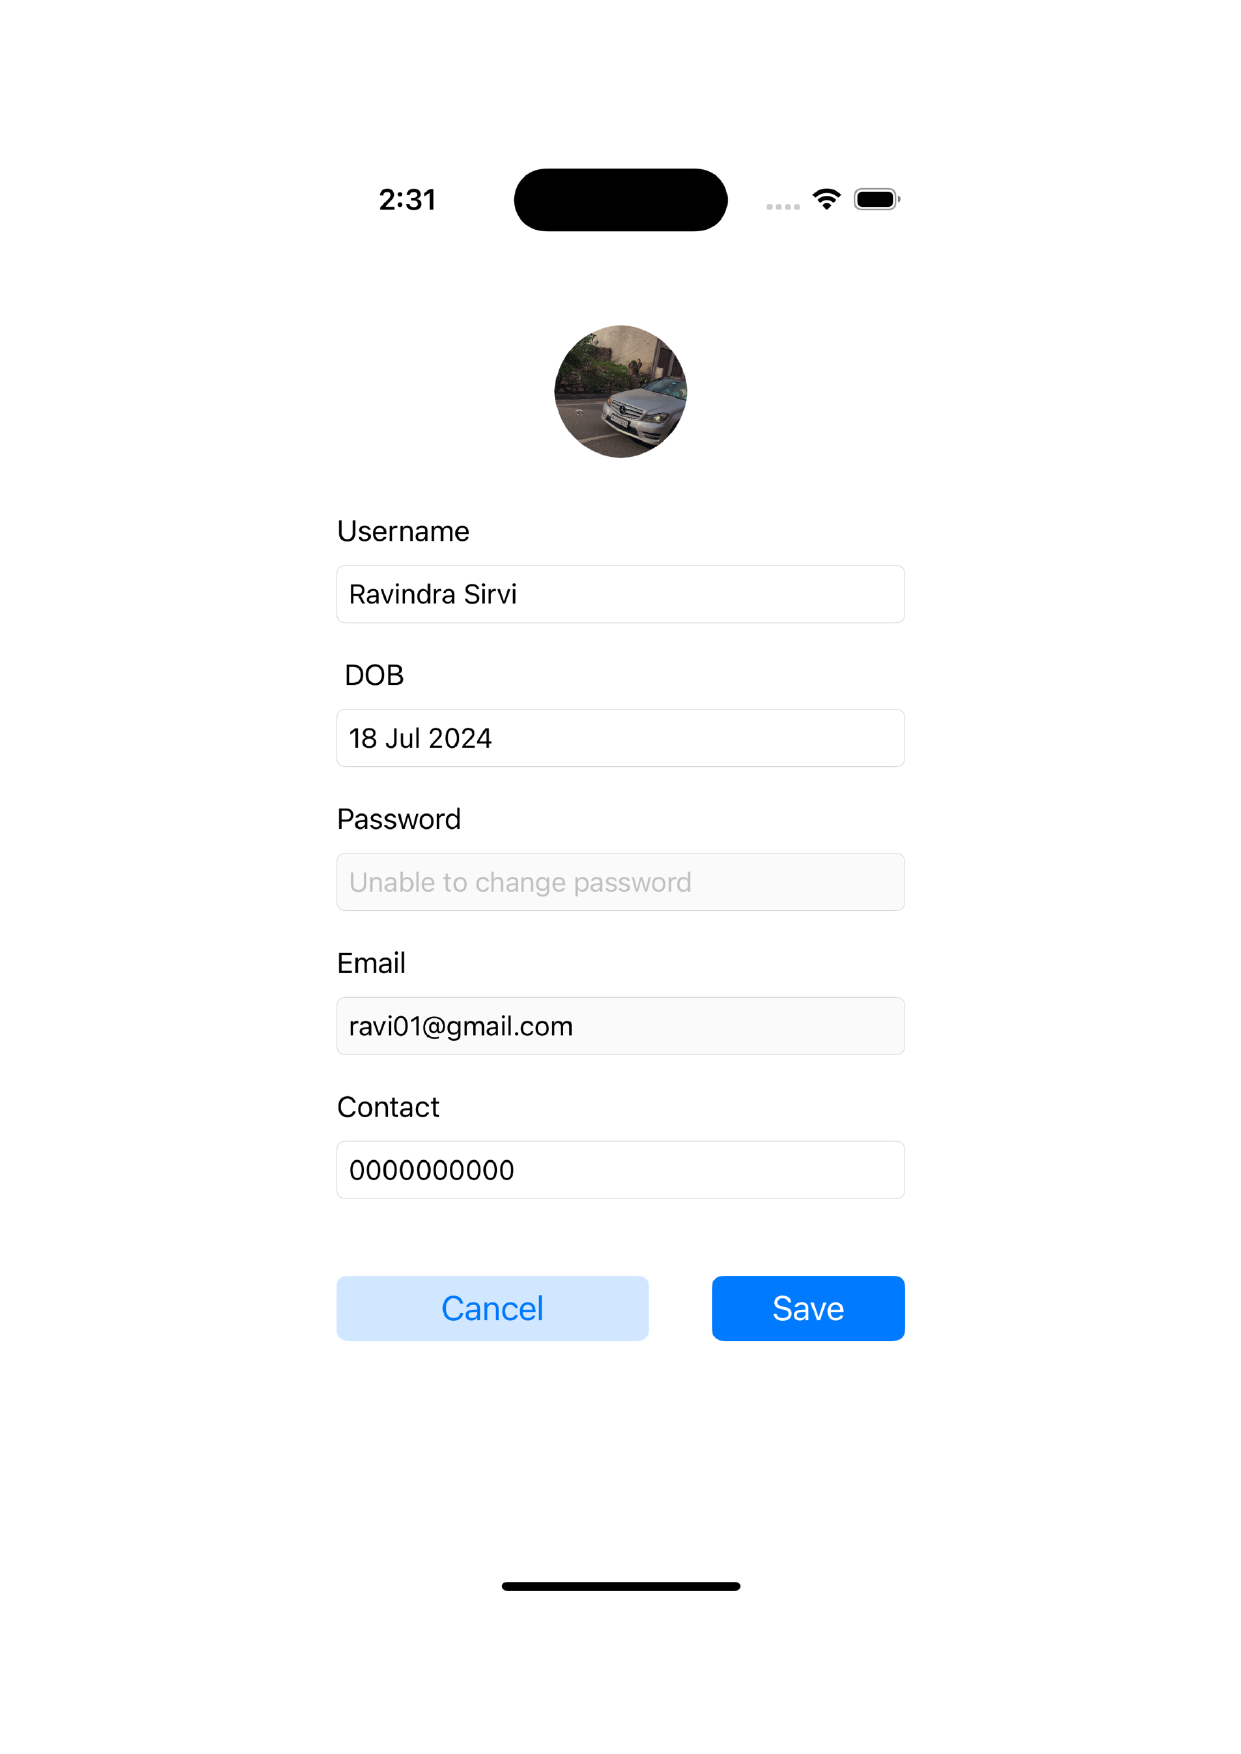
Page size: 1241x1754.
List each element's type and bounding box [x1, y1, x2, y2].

picture [285, 150, 956, 1604]
